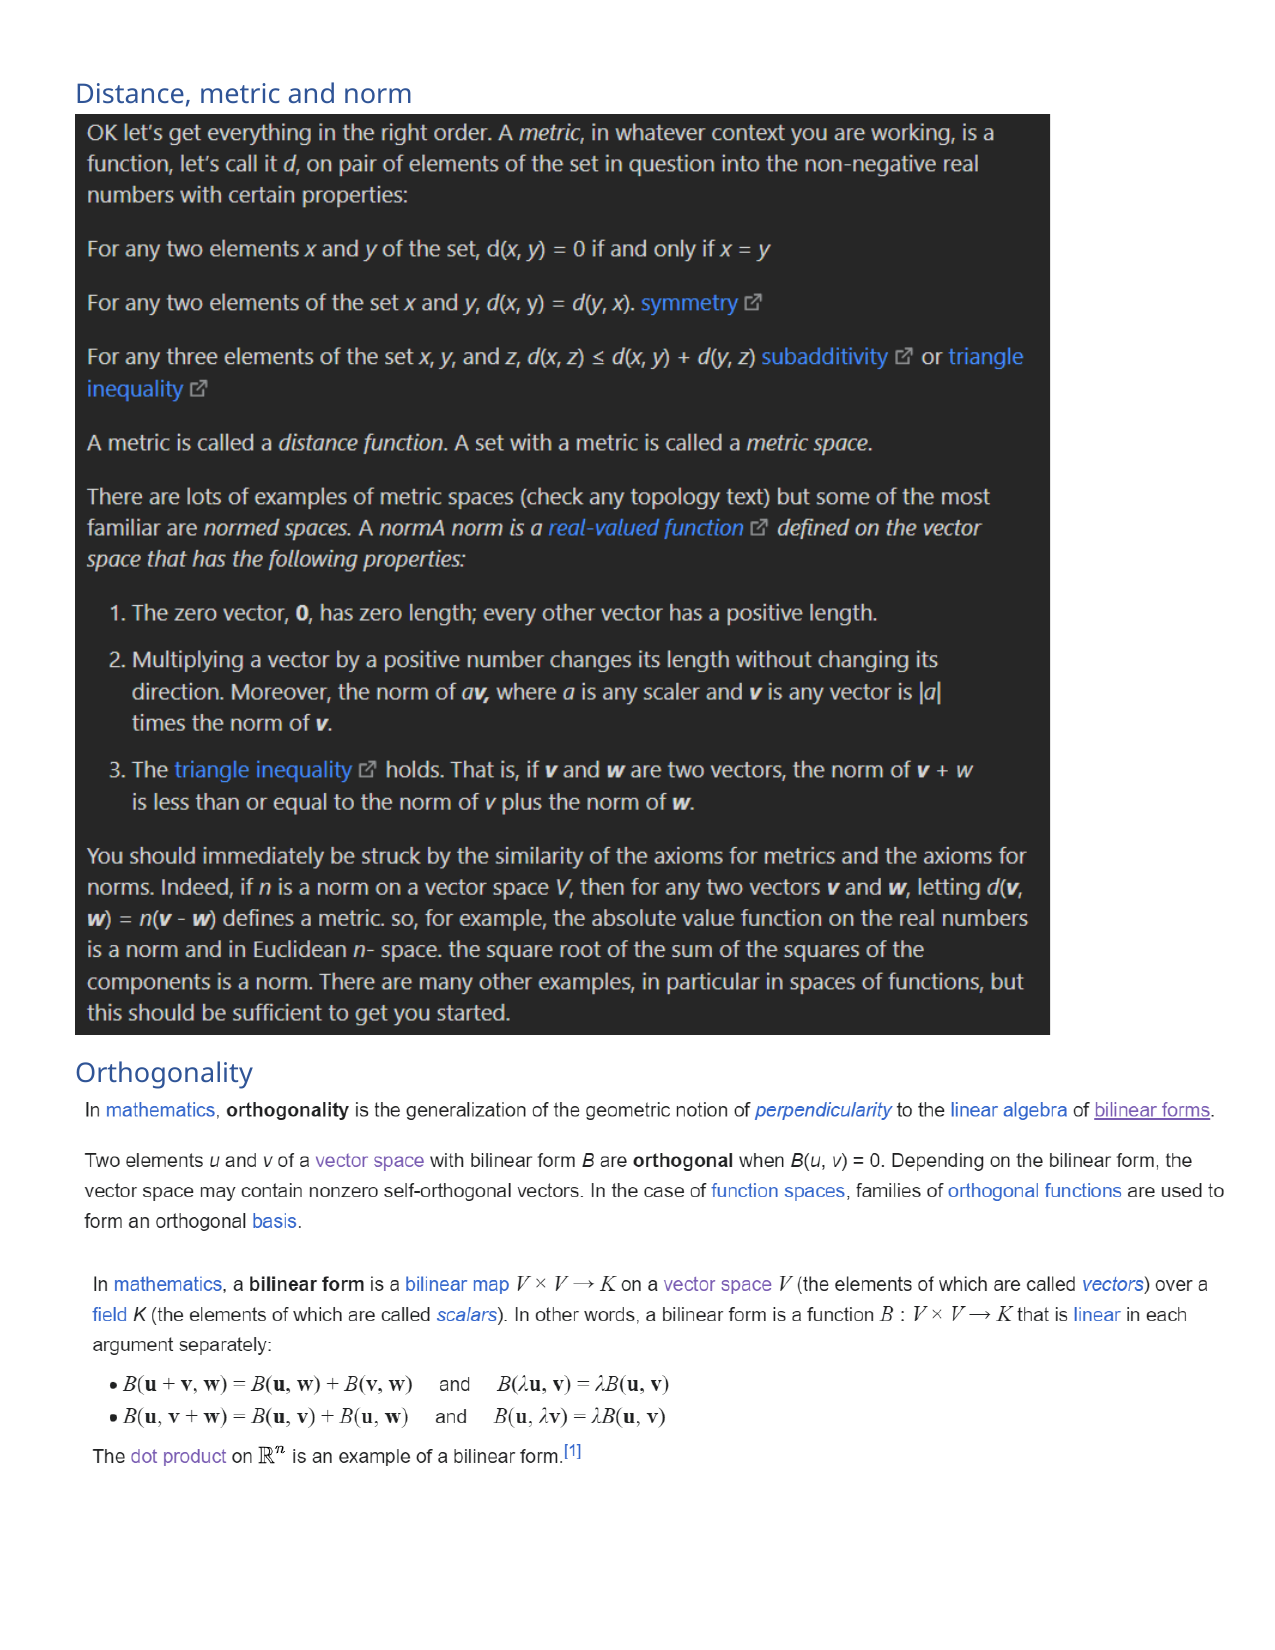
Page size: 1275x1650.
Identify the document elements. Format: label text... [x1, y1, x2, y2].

subtitle Distance, metric and norm [75, 75, 1200, 112]
picture [75, 1262, 1228, 1473]
subtitle Orthogonality [75, 1054, 1200, 1091]
picture [75, 114, 1050, 1035]
picture [75, 1093, 1233, 1244]
